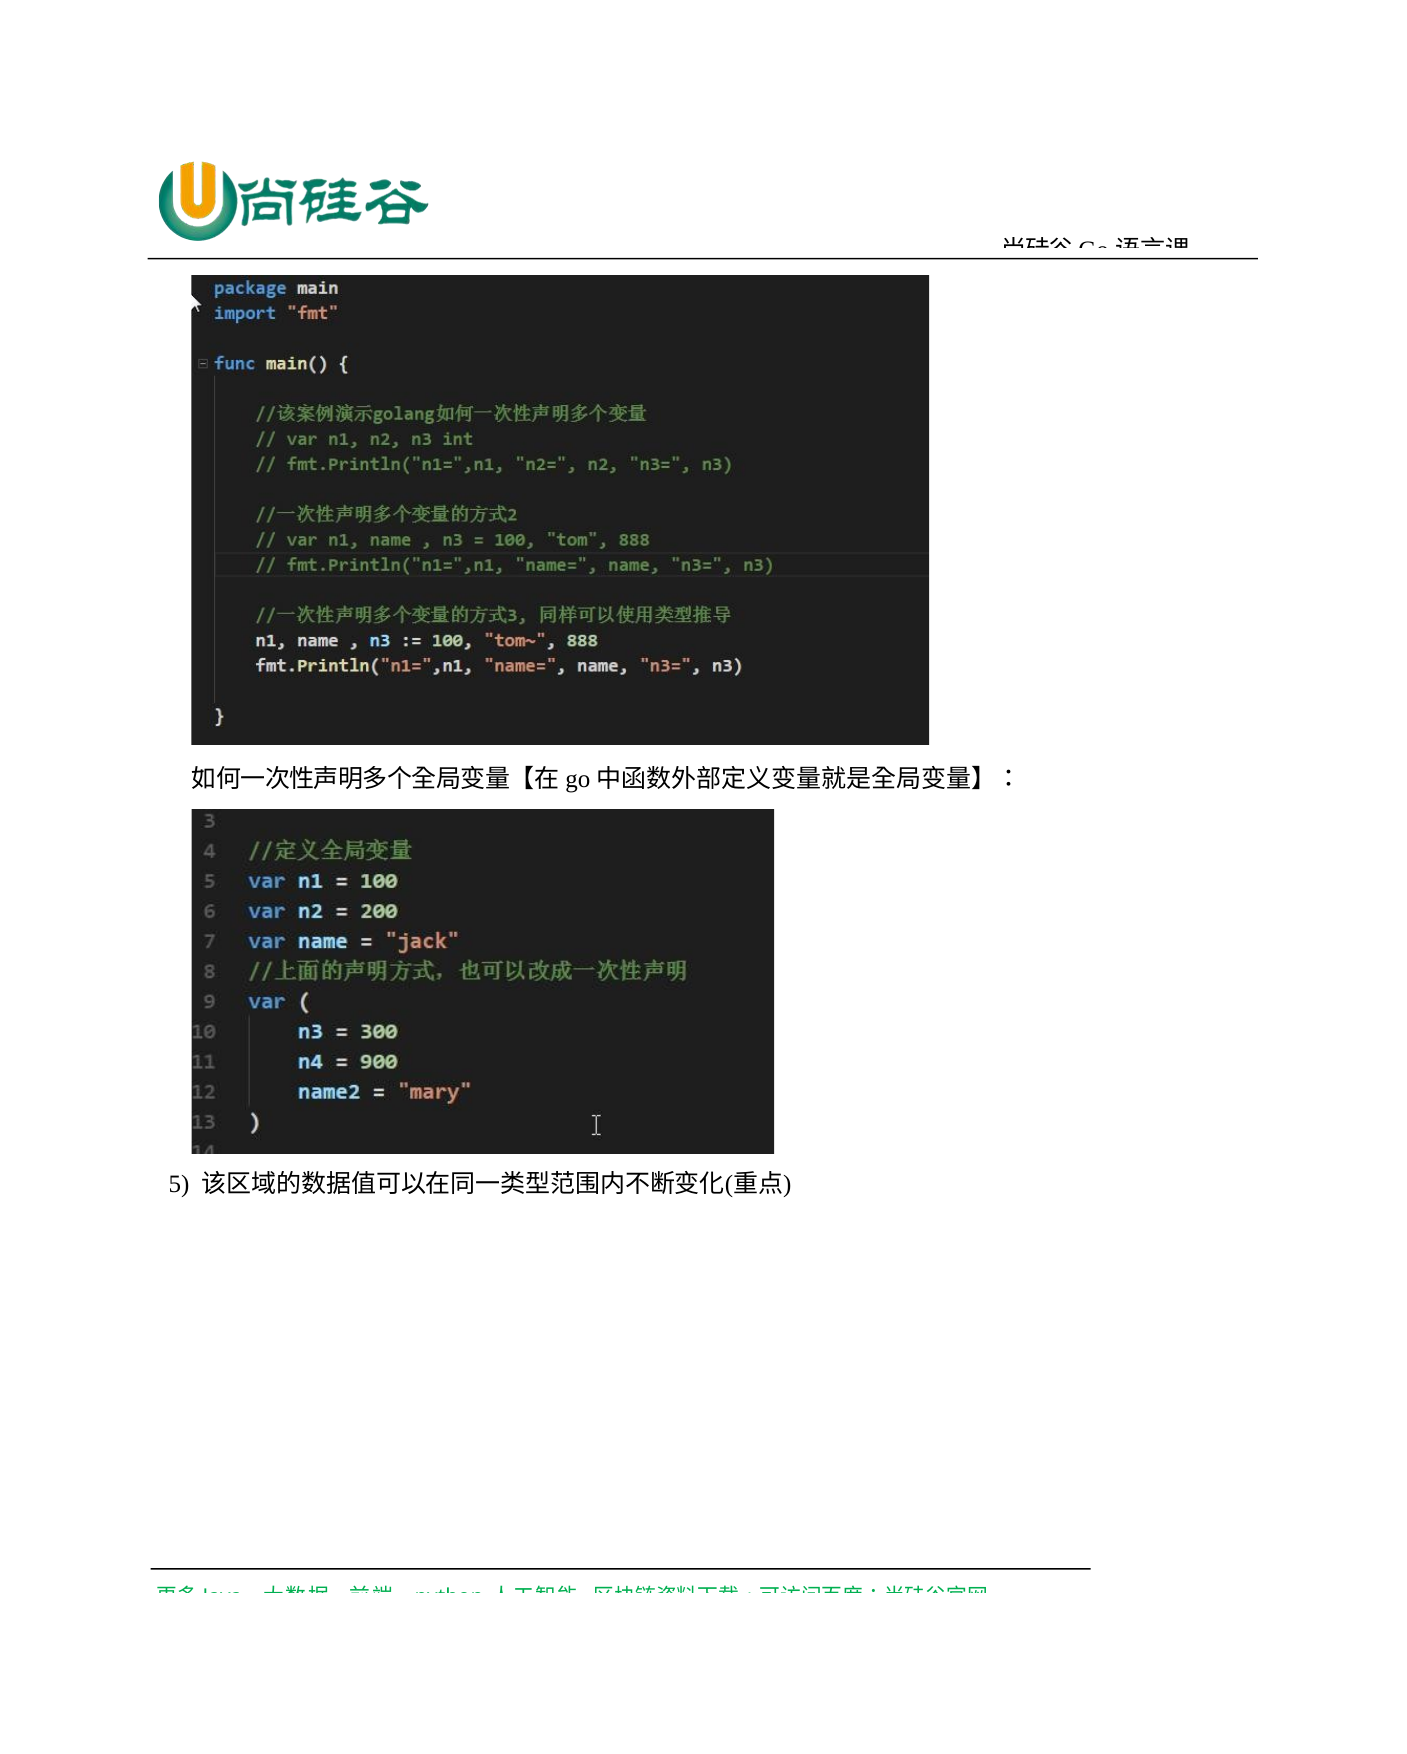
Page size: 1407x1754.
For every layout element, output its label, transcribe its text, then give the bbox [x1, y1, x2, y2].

picture [191, 275, 930, 745]
picture [191, 809, 775, 1154]
picture [158, 161, 429, 241]
text 如何一次性声明多个全局变量【在 go 中函数外部定义变量就是全局变量】： [191, 761, 1319, 795]
